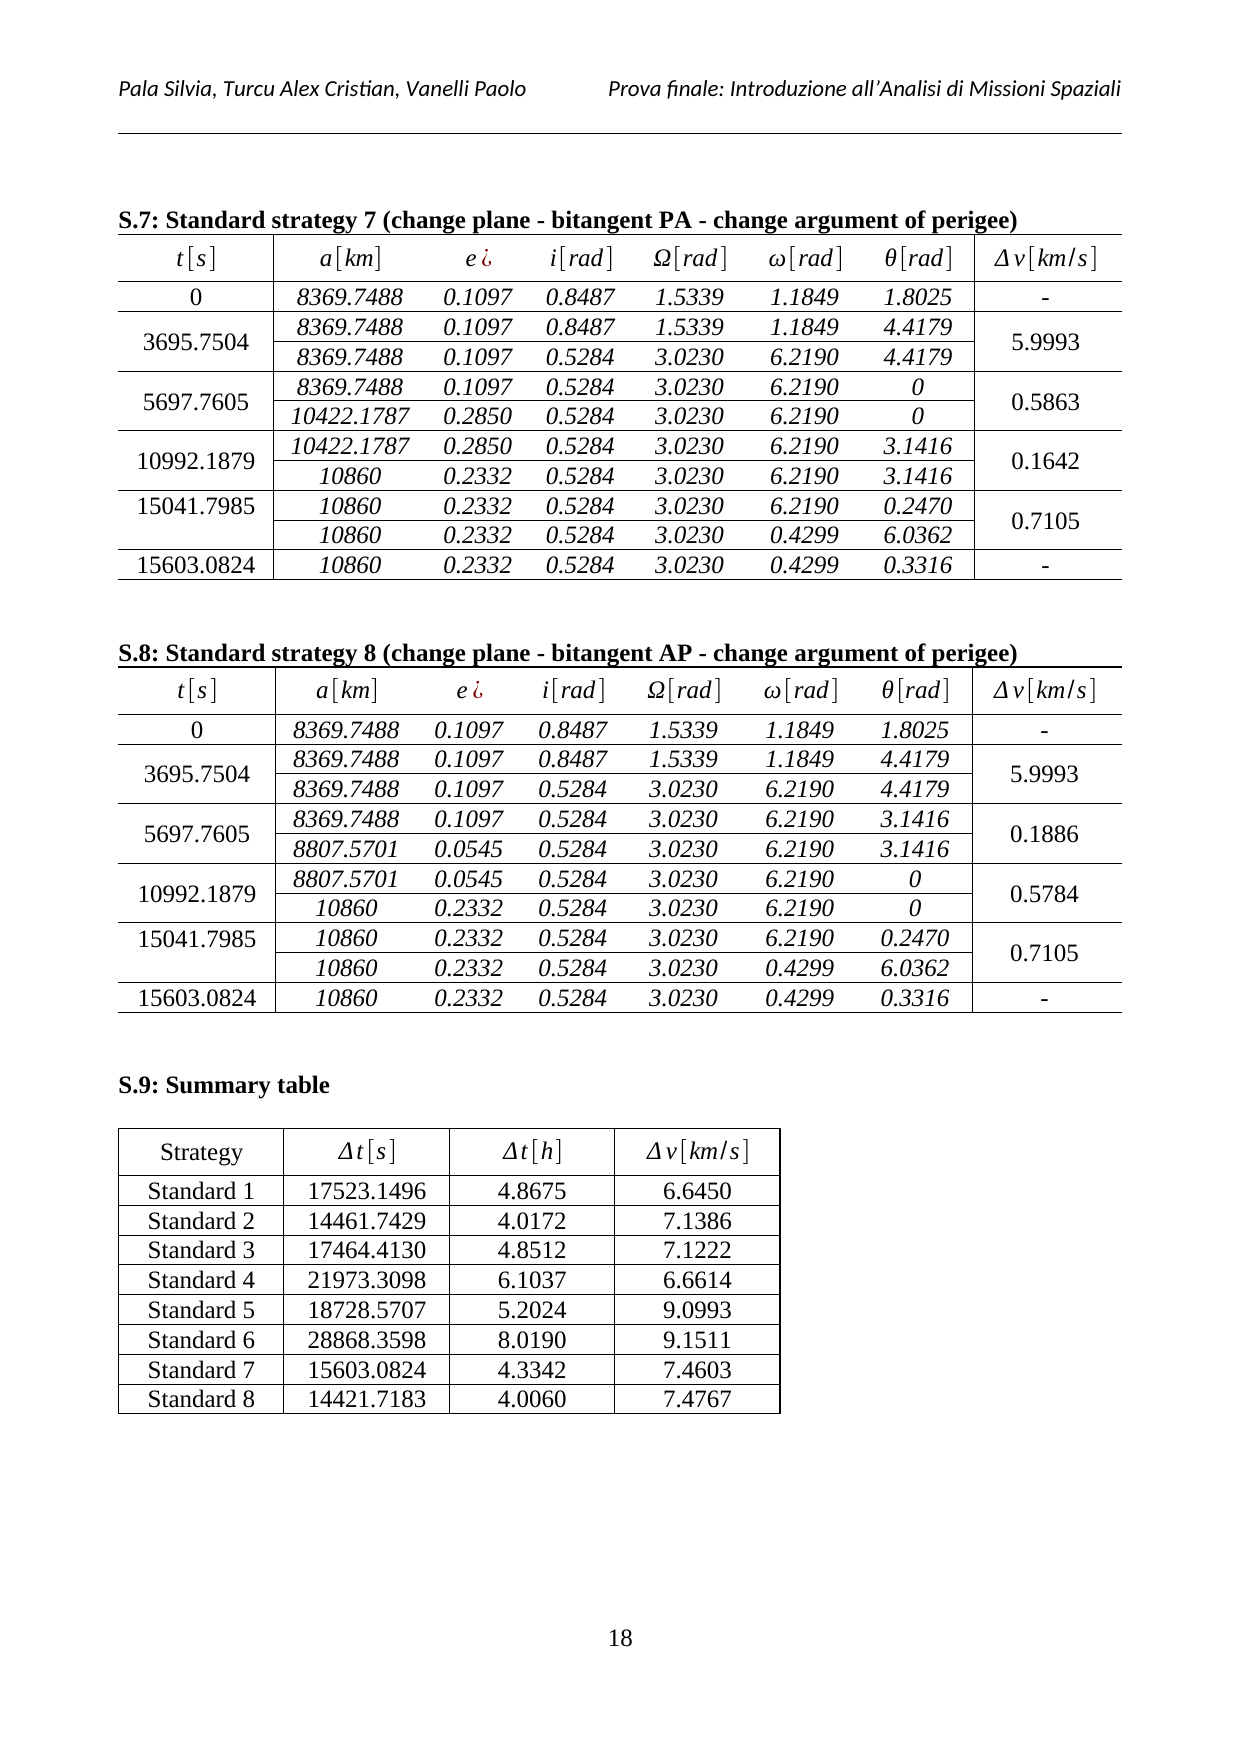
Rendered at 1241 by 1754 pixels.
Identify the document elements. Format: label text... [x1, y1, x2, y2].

table_cell 0.1097 [429, 342, 529, 371]
table_cell 6.6450 [615, 1176, 779, 1205]
table_cell 6.6614 [615, 1265, 779, 1294]
table_cell 7.4767 [615, 1385, 779, 1413]
table_cell 0.2332 [419, 894, 520, 922]
table_cell 6.1037 [450, 1265, 614, 1294]
table_cell 4.8512 [450, 1236, 614, 1264]
table_cell 0.5284 [529, 401, 633, 430]
table_cell 0.7105 [975, 491, 1122, 549]
table_cell Standard 7 [119, 1355, 283, 1383]
table_cell 6.2190 [748, 431, 863, 460]
table_cell 4.4179 [863, 312, 974, 341]
table_cell Standard 4 [119, 1265, 283, 1294]
table_cell 0.8487 [520, 715, 627, 743]
table_cell 15603.0824 [118, 983, 275, 1012]
table_cell 4.0172 [450, 1206, 614, 1234]
table_cell 10992.1879 [118, 864, 275, 922]
table_cell 0.1642 [975, 431, 1122, 490]
table_cell Standard 3 [119, 1236, 283, 1264]
table_cell 8369.7488 [274, 372, 428, 400]
table_cell 4.0060 [450, 1385, 614, 1413]
table_cell 0.5284 [529, 431, 633, 460]
table_cell 3.0230 [627, 804, 742, 833]
table_cell 6.2190 [742, 834, 859, 863]
table_cell 10422.1787 [274, 431, 428, 460]
table_cell 28868.3598 [284, 1325, 449, 1354]
table_cell 0.2470 [863, 491, 974, 519]
table_header [284, 1129, 449, 1175]
table_cell 0.4299 [742, 953, 859, 982]
table_cell 5.9993 [975, 312, 1122, 371]
table_cell 0 [863, 372, 974, 400]
table_cell 8369.7488 [274, 342, 428, 371]
table_cell 18728.5707 [284, 1295, 449, 1324]
table_header [429, 235, 529, 281]
table_cell 8807.5701 [276, 864, 419, 892]
table_header [118, 235, 273, 281]
table_header [742, 668, 859, 714]
table_header [634, 235, 747, 281]
table_cell 10860 [276, 983, 419, 1012]
table_cell 0.8487 [529, 282, 633, 311]
table_cell 7.4603 [615, 1355, 779, 1383]
table_cell - [973, 715, 1122, 743]
table_header [419, 668, 520, 714]
table_cell 7.1222 [615, 1236, 779, 1264]
table_cell 1.1849 [748, 282, 863, 311]
table_cell 0.1097 [429, 282, 529, 311]
text S.8: Standard strategy 8 (change plane - bitangent AP - change argument of perigee) [118, 638, 1122, 666]
table_cell 4.4179 [863, 342, 974, 371]
table_cell 3695.7504 [118, 312, 273, 371]
table_cell 0.5284 [520, 804, 627, 833]
table_cell 0.3316 [863, 550, 974, 579]
table_cell 9.1511 [615, 1325, 779, 1354]
table_header [748, 235, 863, 281]
table_header [973, 668, 1122, 714]
table_cell 3.0230 [627, 953, 742, 982]
table_cell 3.0230 [627, 774, 742, 803]
table_cell 3.1416 [863, 431, 974, 460]
table_cell 0 [859, 894, 972, 922]
table_cell 0.5284 [520, 923, 627, 952]
table_cell 0.2850 [429, 431, 529, 460]
table_cell 3.0230 [634, 491, 747, 519]
table_cell 0.7105 [973, 923, 1122, 982]
table_cell Standard 1 [119, 1176, 283, 1205]
table_cell 5697.7605 [118, 804, 275, 863]
table_cell 10860 [274, 521, 428, 549]
table_cell - [973, 983, 1122, 1012]
table_cell 0.2332 [419, 953, 520, 982]
table_cell 3.0230 [634, 521, 747, 549]
table_cell 4.3342 [450, 1355, 614, 1383]
table_cell 5.9993 [973, 745, 1122, 803]
table_cell 1.1849 [742, 745, 859, 773]
table_cell 1.1849 [742, 715, 859, 743]
table_cell 1.5339 [627, 715, 742, 743]
table_cell 17464.4130 [284, 1236, 449, 1264]
table_cell 0.5863 [975, 372, 1122, 430]
table_cell 10860 [274, 491, 428, 519]
table_cell - [975, 282, 1122, 311]
table_cell 0.2470 [859, 923, 972, 952]
table_cell 6.2190 [742, 774, 859, 803]
table_cell 0.4299 [748, 550, 863, 579]
table_cell Standard 2 [119, 1206, 283, 1234]
table_cell 8369.7488 [276, 804, 419, 833]
table_cell 6.2190 [748, 372, 863, 400]
table_cell 15041.7985 [118, 491, 273, 549]
table_cell 0.2332 [419, 983, 520, 1012]
table_header [863, 235, 974, 281]
table_cell 8807.5701 [276, 834, 419, 863]
table_cell 0.5284 [529, 491, 633, 519]
table_cell 8369.7488 [276, 745, 419, 773]
table_cell 6.0362 [859, 953, 972, 982]
table_cell 10422.1787 [274, 401, 428, 430]
table_cell 15041.7985 [118, 923, 275, 982]
table_cell 21973.3098 [284, 1265, 449, 1294]
table_cell 3.0230 [634, 342, 747, 371]
table_cell 0.3316 [859, 983, 972, 1012]
table_cell 3.0230 [627, 864, 742, 892]
table_cell 14461.7429 [284, 1206, 449, 1234]
table_header [529, 235, 633, 281]
table_cell Standard 5 [119, 1295, 283, 1324]
table_cell 0.5284 [529, 342, 633, 371]
table_cell 6.2190 [742, 804, 859, 833]
table_cell 3695.7504 [118, 745, 275, 803]
table_cell 0.1097 [419, 774, 520, 803]
table_cell 6.2190 [742, 864, 859, 892]
table_cell 6.2190 [748, 491, 863, 519]
table_cell 4.4179 [859, 774, 972, 803]
table_cell 15603.0824 [118, 550, 273, 579]
table_cell 3.0230 [627, 983, 742, 1012]
table_cell 0 [859, 864, 972, 892]
table_cell 0 [118, 715, 275, 743]
table_cell 0.5284 [520, 953, 627, 982]
table_cell 0.0545 [419, 834, 520, 863]
table_cell 14421.7183 [284, 1385, 449, 1413]
table_cell 8369.7488 [276, 774, 419, 803]
table_cell 7.1386 [615, 1206, 779, 1234]
table_cell 6.2190 [742, 894, 859, 922]
table_cell 1.5339 [627, 745, 742, 773]
table_cell 0.1097 [429, 312, 529, 341]
table_cell 0.0545 [419, 864, 520, 892]
text S.7: Standard strategy 7 (change plane - bitangent PA - change argument of perigee) [118, 205, 1122, 234]
table_cell 3.1416 [863, 461, 974, 490]
table_cell 1.8025 [863, 282, 974, 311]
table_cell 3.0230 [634, 550, 747, 579]
table_cell 0.2850 [429, 401, 529, 430]
table_cell 0.4299 [748, 521, 863, 549]
table_header [859, 668, 972, 714]
table_cell 0.5284 [529, 550, 633, 579]
table_cell 3.0230 [634, 372, 747, 400]
table_cell 6.2190 [748, 401, 863, 430]
table_cell 0 [118, 282, 273, 311]
table_cell 0.5284 [529, 521, 633, 549]
table_cell 17523.1496 [284, 1176, 449, 1205]
table_cell 3.0230 [627, 923, 742, 952]
table_cell 8369.7488 [274, 282, 428, 311]
table_cell 5.2024 [450, 1295, 614, 1324]
table_cell 8369.7488 [276, 715, 419, 743]
table_cell 10860 [276, 953, 419, 982]
table_cell 1.8025 [859, 715, 972, 743]
table_header [615, 1129, 779, 1175]
table_header [450, 1129, 614, 1175]
table_cell 4.4179 [859, 745, 972, 773]
table_cell 0.1097 [419, 715, 520, 743]
table_cell 10860 [274, 461, 428, 490]
table_cell 0.8487 [520, 745, 627, 773]
table_cell 6.2190 [742, 923, 859, 952]
table_cell 3.1416 [859, 804, 972, 833]
table_cell 5697.7605 [118, 372, 273, 430]
table_cell - [975, 550, 1122, 579]
table_cell Standard 8 [119, 1385, 283, 1413]
table_cell 6.2190 [748, 461, 863, 490]
table_cell 0.8487 [529, 312, 633, 341]
table_cell 1.5339 [634, 282, 747, 311]
table_cell 0.5784 [973, 864, 1122, 922]
table_cell 8.0190 [450, 1325, 614, 1354]
table_cell 3.1416 [859, 834, 972, 863]
table_cell 1.1849 [748, 312, 863, 341]
table_header [118, 668, 275, 714]
table_cell 3.0230 [634, 431, 747, 460]
table_cell 6.0362 [863, 521, 974, 549]
table_cell 3.0230 [627, 894, 742, 922]
table_cell 0.2332 [429, 461, 529, 490]
table_cell 10860 [276, 923, 419, 952]
table_cell 9.0993 [615, 1295, 779, 1324]
table_cell 0.5284 [520, 774, 627, 803]
table_cell 10992.1879 [118, 431, 273, 490]
table_cell 0.2332 [429, 491, 529, 519]
table_cell 10860 [274, 550, 428, 579]
table_cell 6.2190 [748, 342, 863, 371]
table_cell 1.5339 [634, 312, 747, 341]
table_cell 0.1097 [419, 745, 520, 773]
table_cell 0.5284 [520, 894, 627, 922]
table_cell 8369.7488 [274, 312, 428, 341]
table_cell 10860 [276, 894, 419, 922]
text S.9: Summary table [118, 1070, 1122, 1099]
table_cell 0.4299 [742, 983, 859, 1012]
table_cell 15603.0824 [284, 1355, 449, 1383]
table_cell 3.0230 [634, 401, 747, 430]
table_header [274, 235, 428, 281]
table_cell 0.5284 [520, 864, 627, 892]
table_cell 0.5284 [529, 461, 633, 490]
table_cell 4.8675 [450, 1176, 614, 1205]
table_cell 0.2332 [429, 550, 529, 579]
table_cell 0.1097 [429, 372, 529, 400]
table_cell 0.5284 [529, 372, 633, 400]
table_cell 0.5284 [520, 983, 627, 1012]
table_cell 0.5284 [520, 834, 627, 863]
table_header [520, 668, 627, 714]
table_cell 0.2332 [419, 923, 520, 952]
table_cell 0 [863, 401, 974, 430]
table_header [975, 235, 1122, 281]
table_cell 3.0230 [627, 834, 742, 863]
table_cell Standard 6 [119, 1325, 283, 1354]
table_header Strategy [119, 1129, 283, 1175]
table_cell 0.1886 [973, 804, 1122, 863]
table_header [627, 668, 742, 714]
table_cell 0.1097 [419, 804, 520, 833]
table_header [276, 668, 419, 714]
table_cell 3.0230 [634, 461, 747, 490]
table_cell 0.2332 [429, 521, 529, 549]
